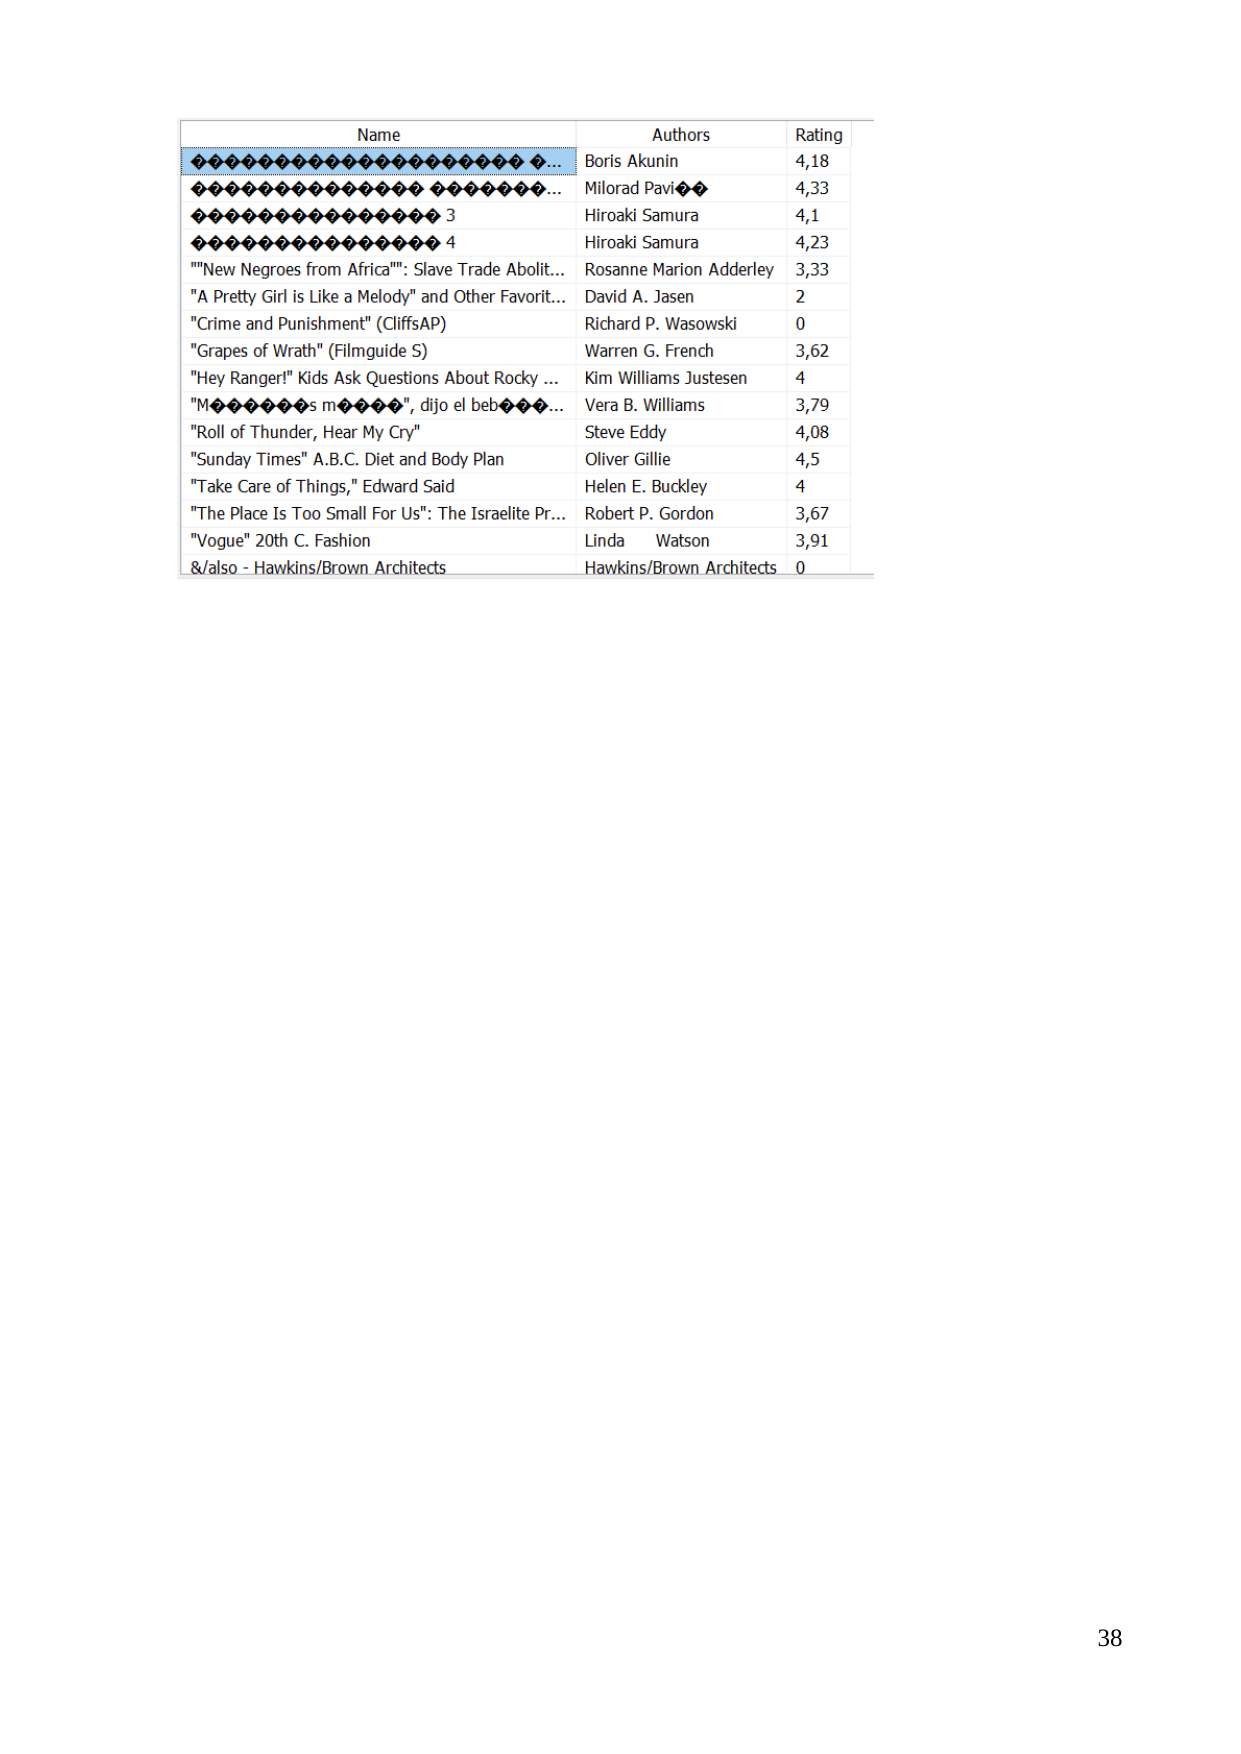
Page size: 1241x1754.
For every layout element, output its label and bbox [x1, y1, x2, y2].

picture [177, 118, 874, 580]
